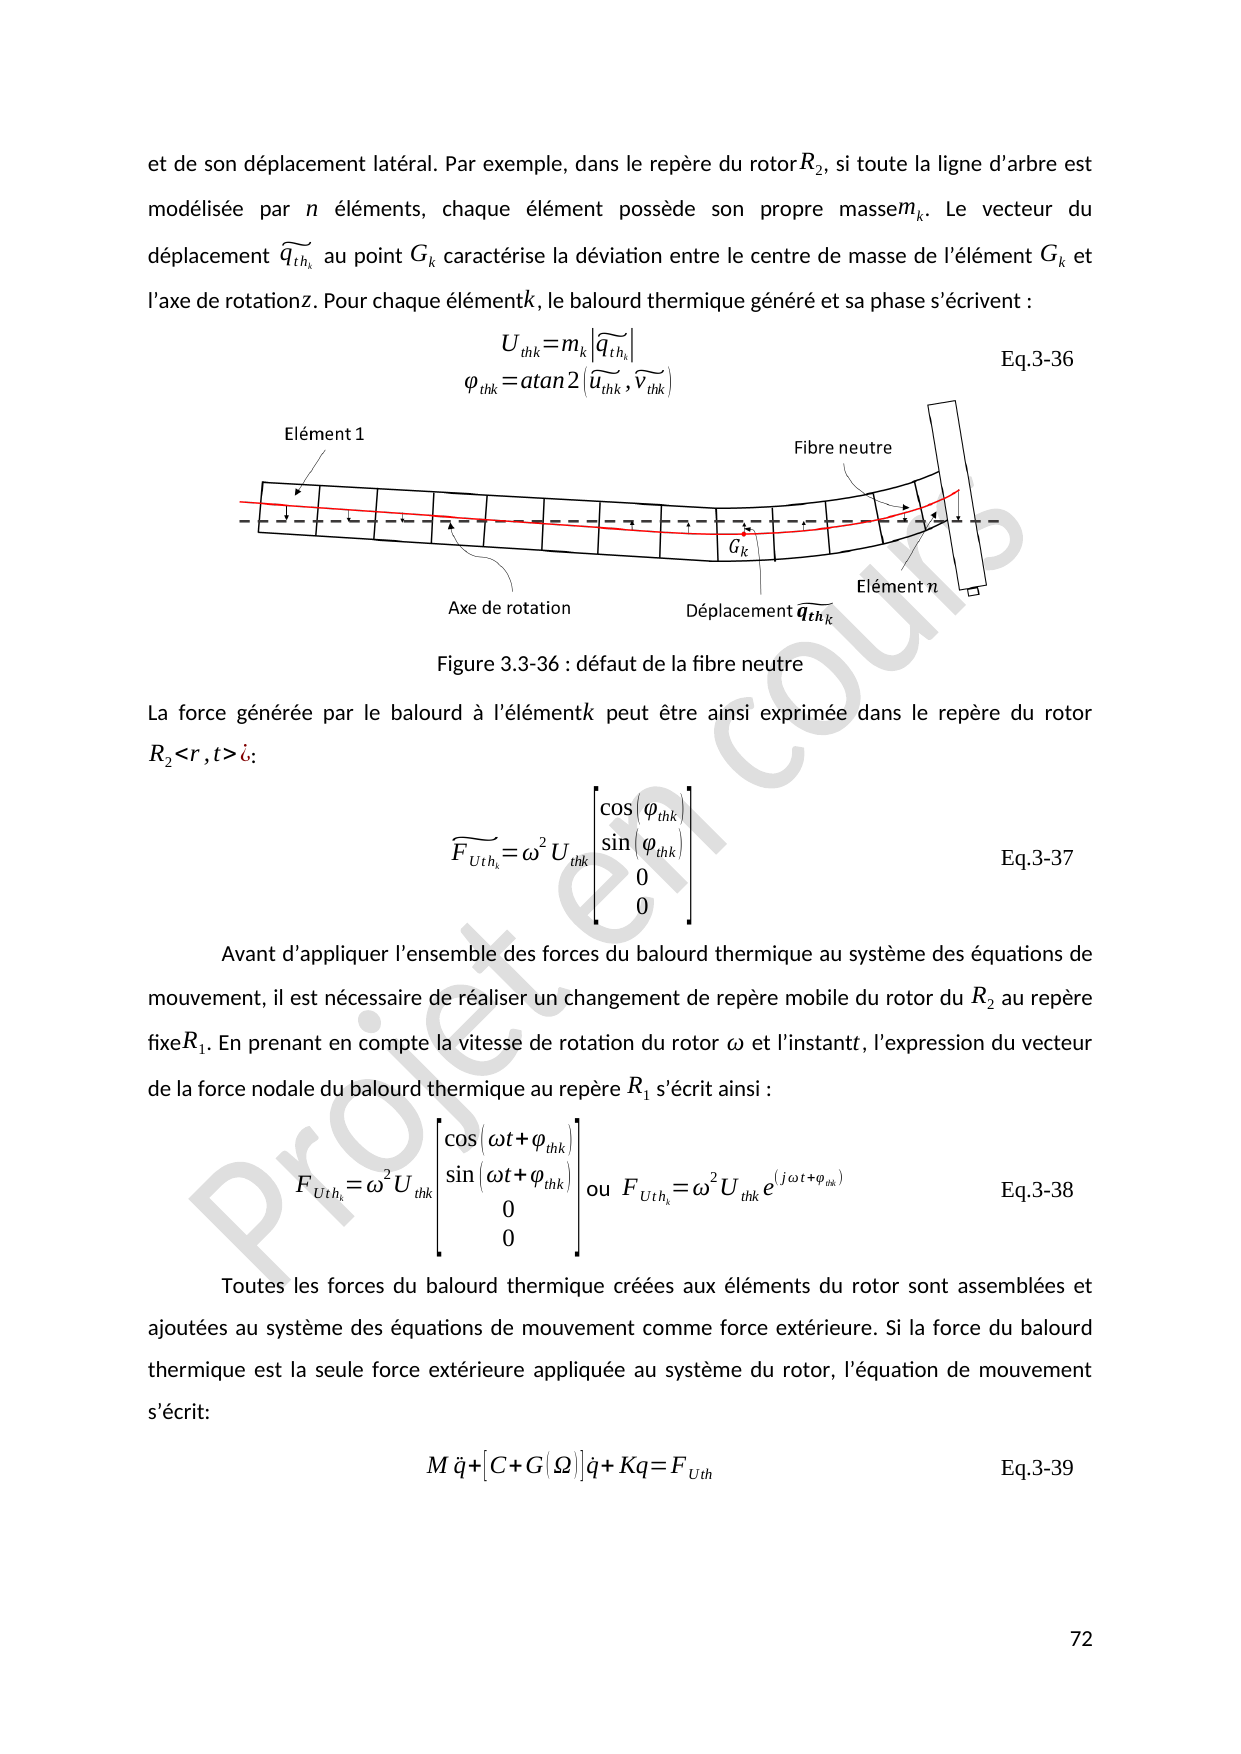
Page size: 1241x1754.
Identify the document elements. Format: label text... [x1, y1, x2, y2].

text Toutes les forces du balourd thermique créées aux éléments du rotor sont assemblées et ajoutées au système des équations de mouvement comme force extérieure. Si la force du balourd thermique est la seule force extérieure appliquée au système du rotor, l’équation de mouvement s’écrit: [148, 1271, 1093, 1425]
table_header [989, 328, 1093, 399]
table_header [148, 1439, 989, 1506]
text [148, 148, 1093, 314]
table_header [989, 1117, 1093, 1271]
table_header [989, 1439, 1093, 1506]
picture [239, 399, 1002, 634]
text La force générée par le balourd à l’élément peut être ainsi exprimée dans le repère du rotor : [148, 698, 1093, 771]
table_header ou [148, 1117, 989, 1271]
table_header [148, 328, 989, 399]
table_header [148, 785, 989, 939]
text Avant d’appliquer l’ensemble des forces du balourd thermique au système des équations de mouvement, il est nécessaire de réaliser un changement de repère mobile du rotor du au repère fixe. En prenant en compte la vitesse de rotation du rotor et l’instant, l’expression du vecteur de la force nodale du balourd thermique au repère s’écrit ainsi : [148, 939, 1093, 1103]
table_header [989, 785, 1093, 939]
